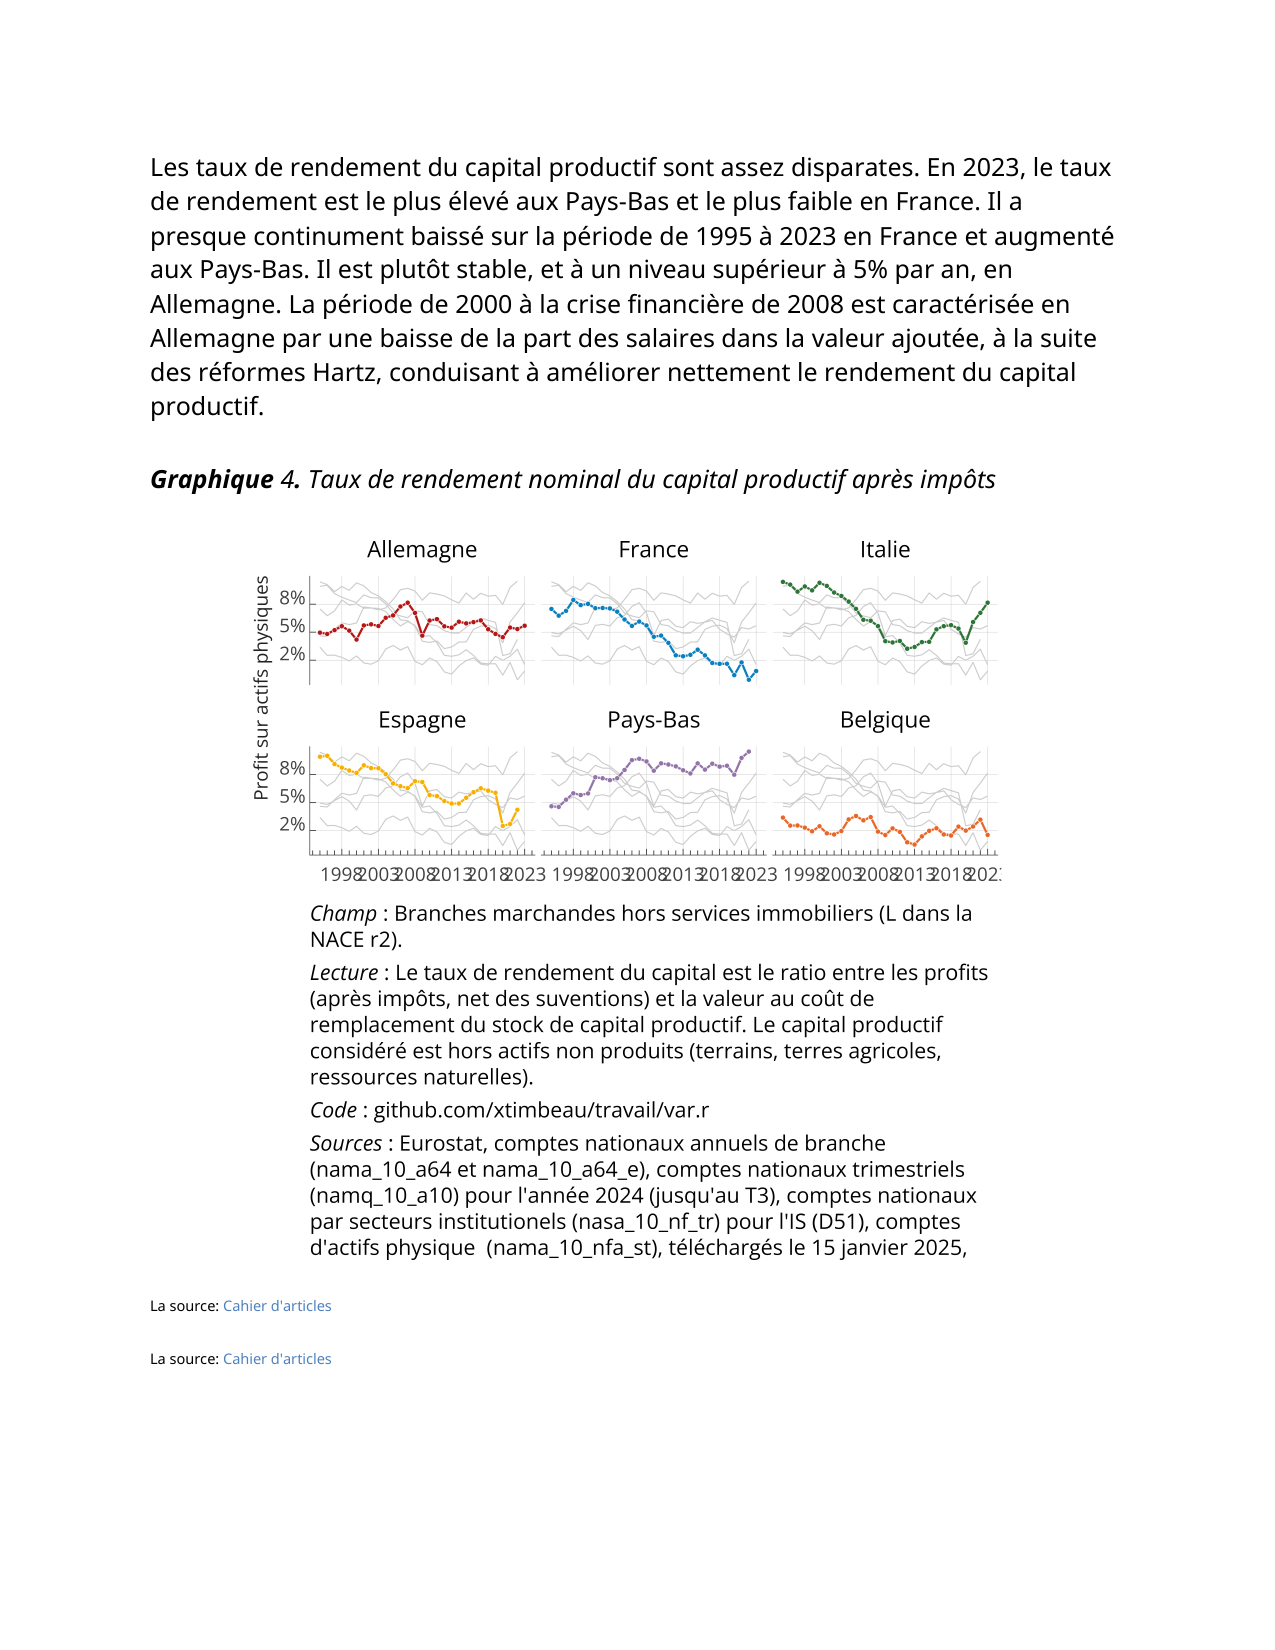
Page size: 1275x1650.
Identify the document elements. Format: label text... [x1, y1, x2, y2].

picture [251, 508, 1002, 1260]
text La source: Cahier d'articles [150, 1282, 1125, 1316]
text Les taux de rendement du capital productif sont assez disparates. En 2023, le taux de rendement est le plus élevé aux Pays-Bas et le plus faible en France. Il a presque continument baissé sur la période de 1995 à 2023 en France et augmenté aux Pays-Bas. Il est plutôt stable, et à un niveau supérieur à 5% par an, en Allemagne. La période de 2000 à la crise financière de 2008 est caractérisée en Allemagne par une baisse de la part des salaires dans la valeur ajoutée, à la suite des réformes Hartz, conduisant à améliorer nettement le rendement du capital productif. [150, 150, 1125, 422]
table_header Graphique 4. Taux de rendement nominal du capital productif après impôts [139, 441, 1114, 1263]
text La source: Cahier d'articles [150, 1334, 1125, 1369]
